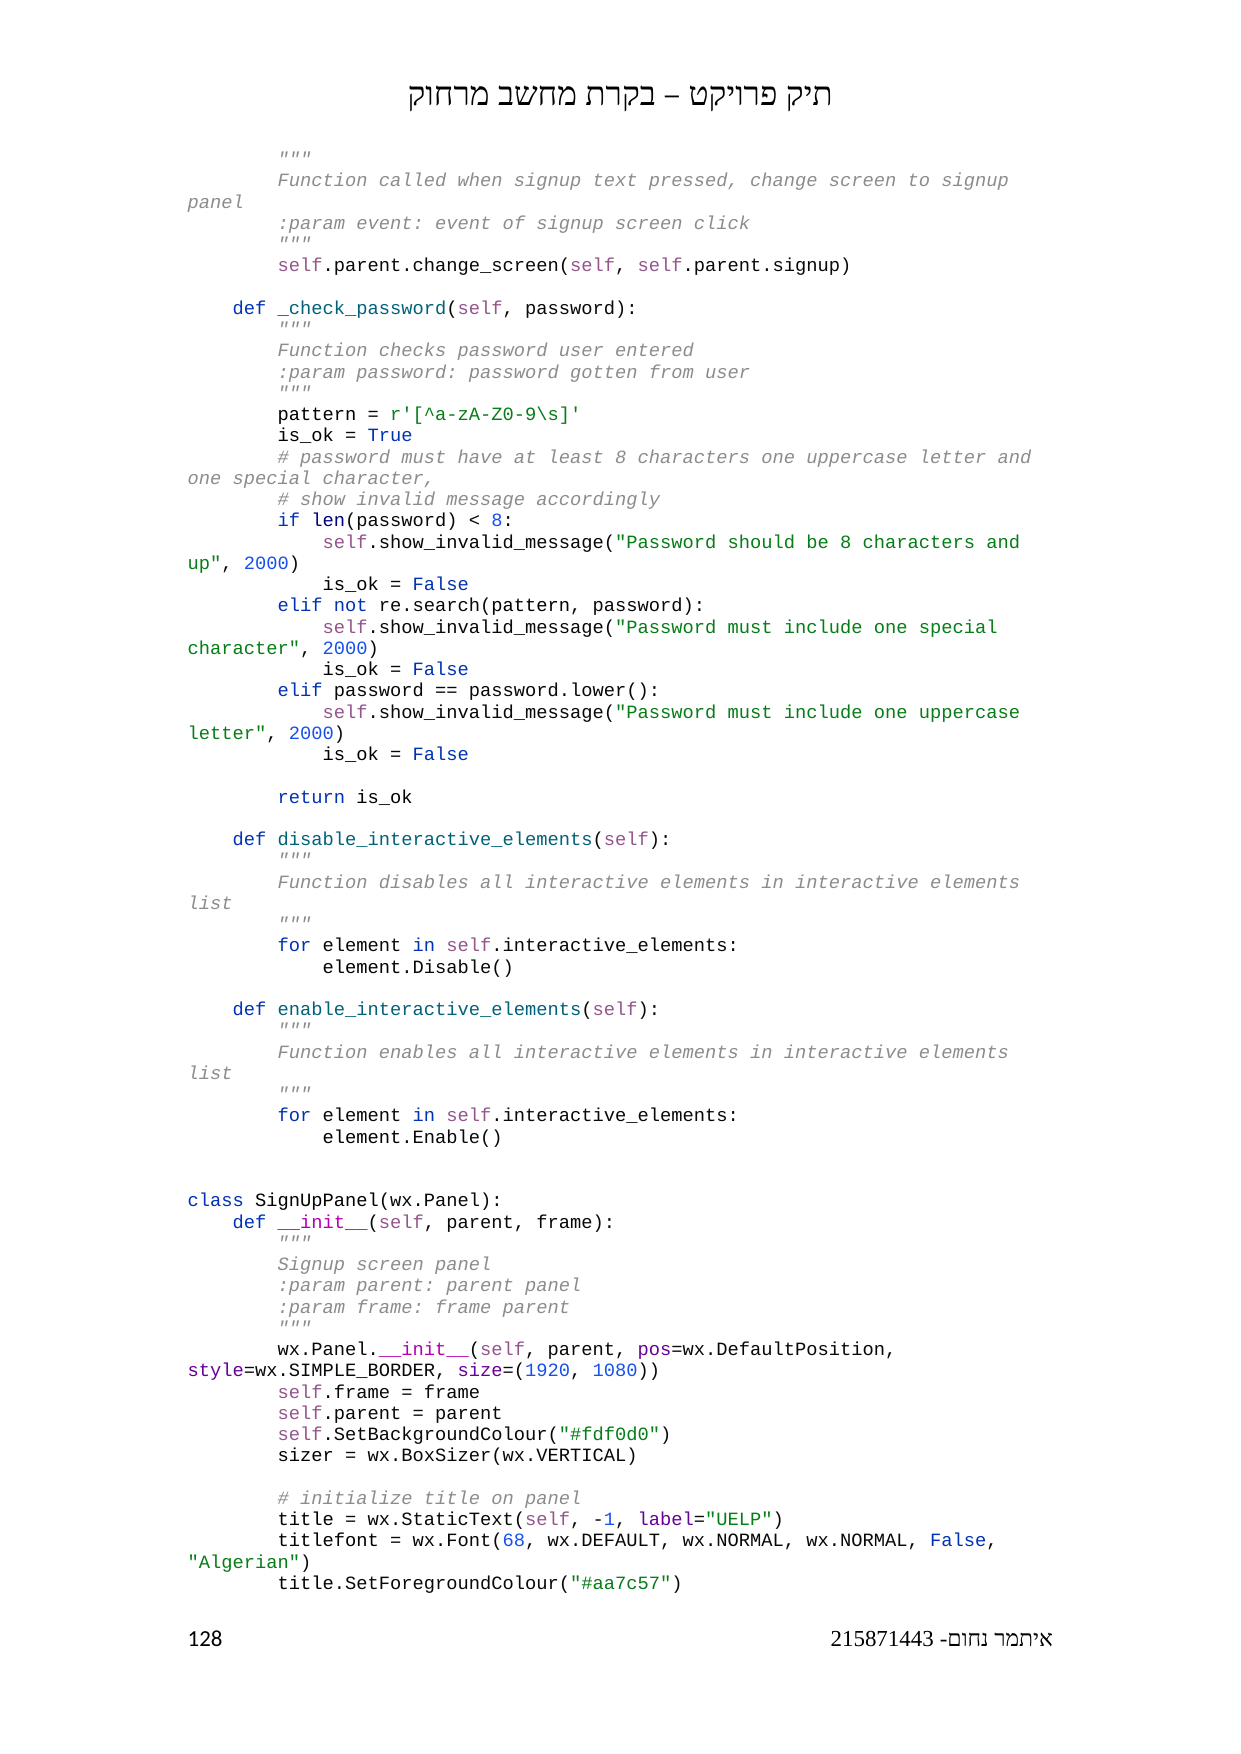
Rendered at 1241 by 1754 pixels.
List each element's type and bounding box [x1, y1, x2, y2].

text [187, 150, 1053, 1595]
